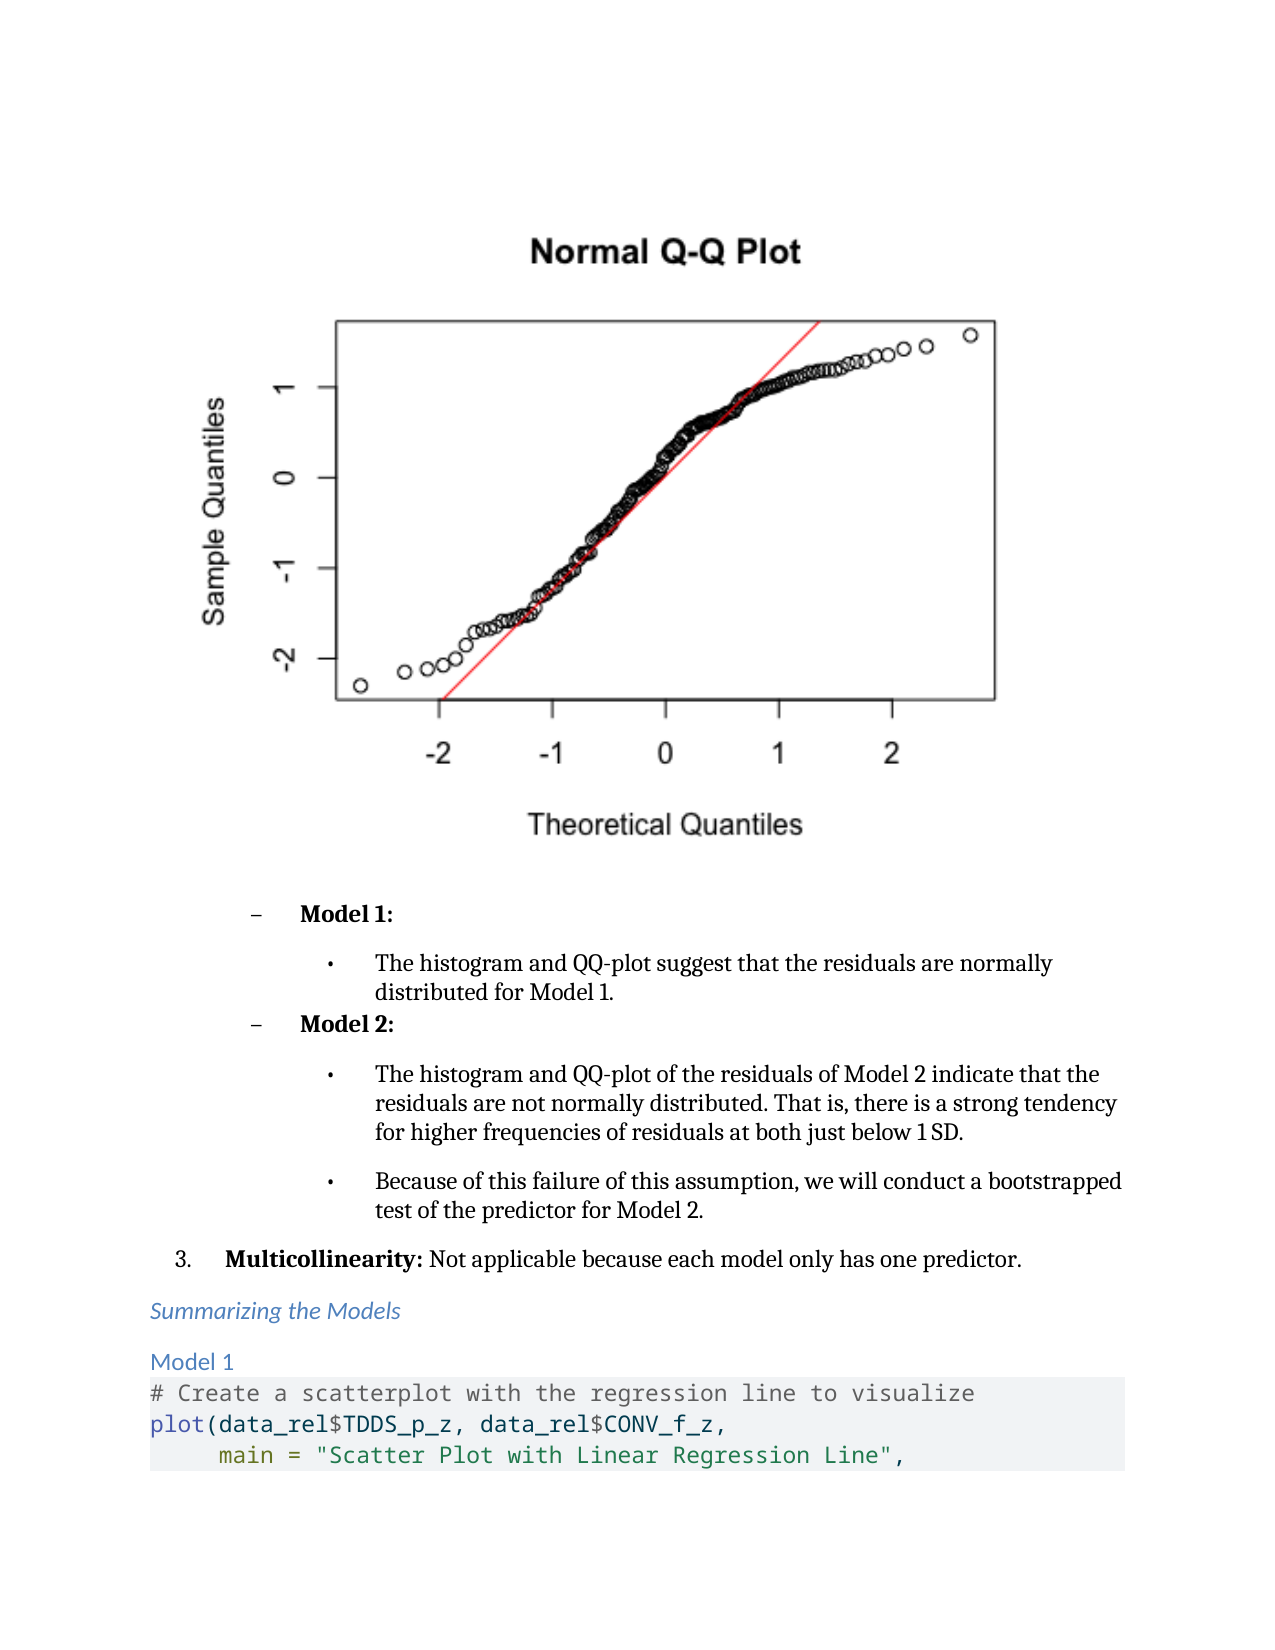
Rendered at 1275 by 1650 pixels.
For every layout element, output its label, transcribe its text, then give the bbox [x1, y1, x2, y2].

picture [193, 178, 1069, 879]
list The histogram and QQ-plot suggest that the residuals are normally distributed for Model 1. [325, 949, 1125, 1007]
list Model 1: [250, 899, 1125, 928]
list The histogram and QQ-plot of the residuals of Model 2 indicate that the residuals are not normally distributed. That is, there is a strong tendency for higher frequencies of residuals at both just below 1 SD. [325, 1060, 1125, 1146]
list Multicollinearity: Not applicable because each model only has one predictor. [175, 1245, 1125, 1274]
list Because of this failure of this assumption, we will conduct a bootstrapped test of the predictor for Model 2. [325, 1167, 1125, 1224]
list Model 2: [250, 1010, 1125, 1039]
subtitle Model 1 [150, 1346, 1125, 1377]
subtitle Summarizing the Models [150, 1295, 1125, 1326]
